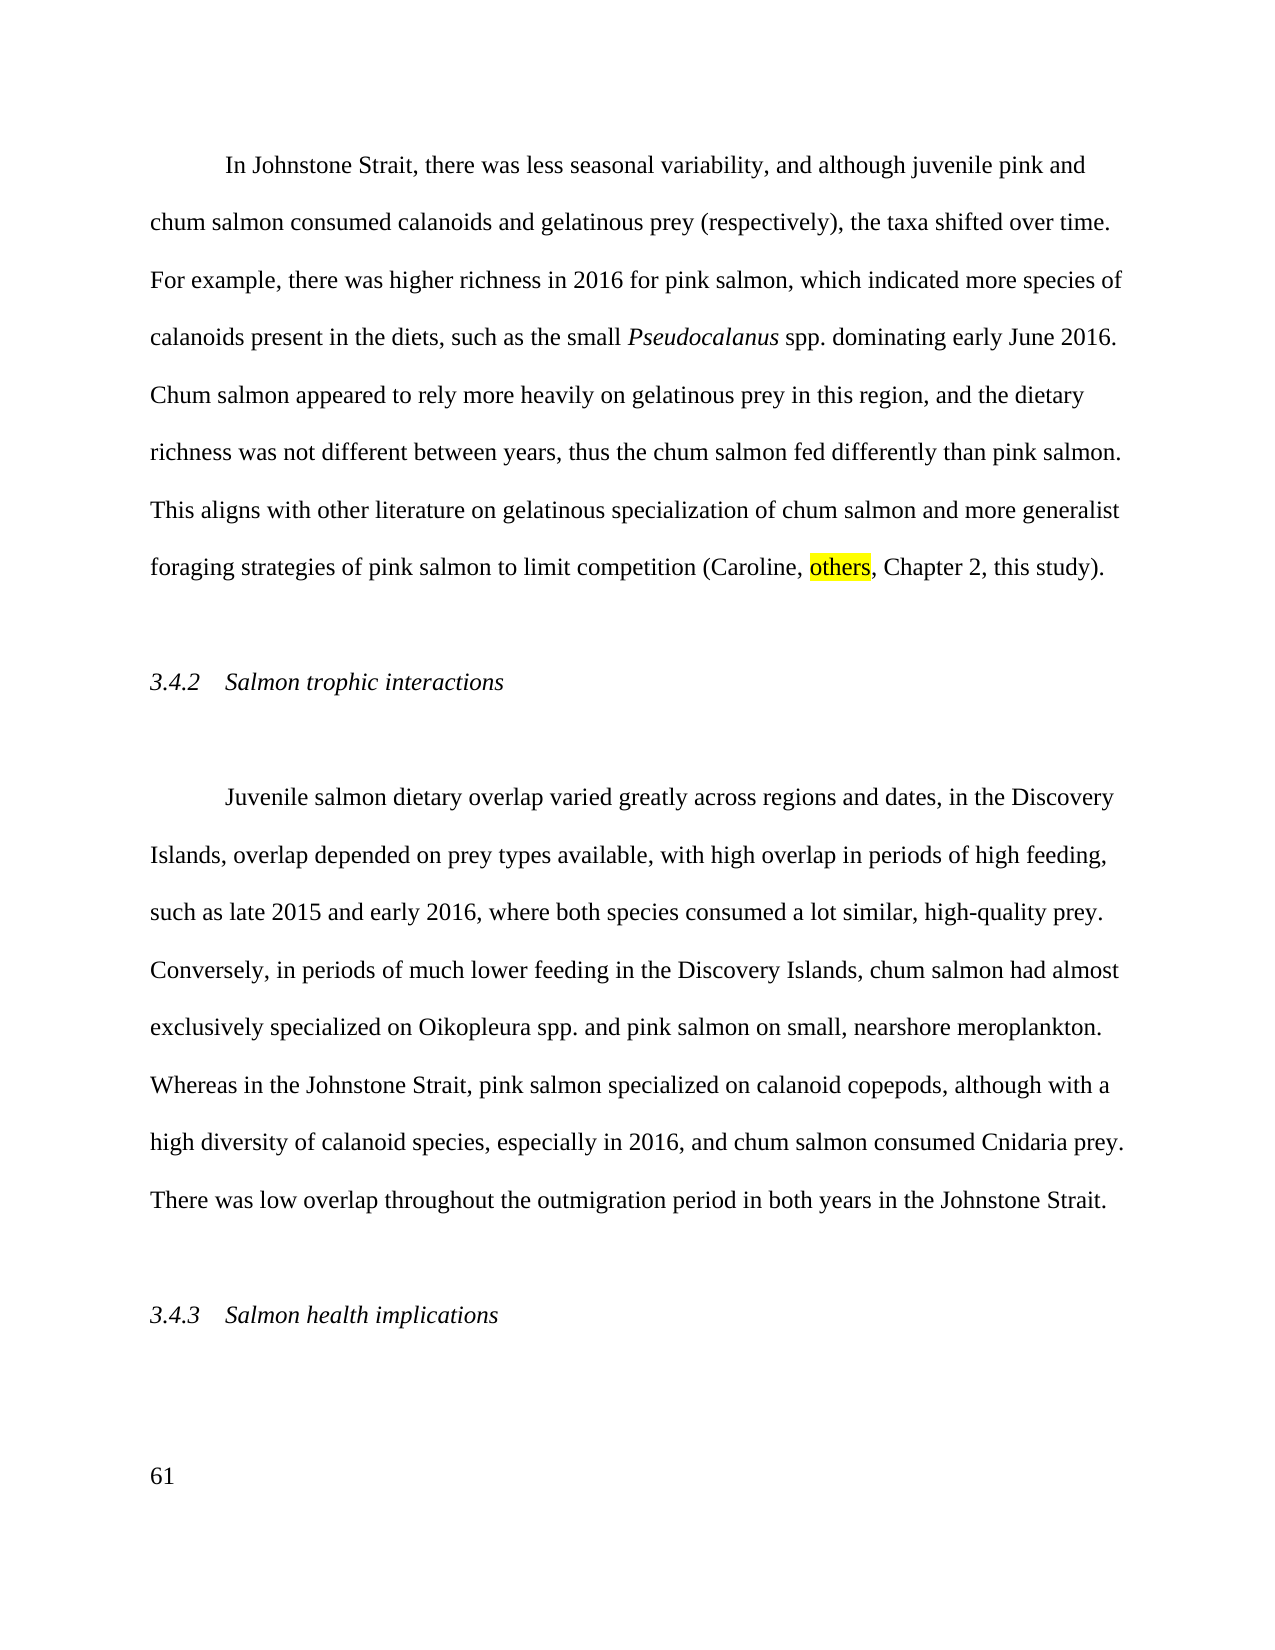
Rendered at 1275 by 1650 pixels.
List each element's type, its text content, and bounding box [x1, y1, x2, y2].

subtitle Salmon trophic interactions [150, 667, 1125, 696]
text In Johnstone Strait, there was less seasonal variability, and although juvenile pink and chum salmon consumed calanoids and gelatinous prey (respectively), the taxa shifted over time. For example, there was higher richness in 2016 for pink salmon, which indicated more species of calanoids present in the diets, such as the small Pseudocalanus spp. dominating early June 2016. Chum salmon appeared to rely more heavily on gelatinous prey in this region, and the dietary richness was not different between years, thus the chum salmon fed differently than pink salmon. This aligns with other literature on gelatinous specialization of chum salmon and more generalist foraging strategies of pink salmon to limit competition (Caroline, others, Chapter 2, this study). [150, 150, 1125, 581]
text Juvenile salmon dietary overlap varied greatly across regions and dates, in the Discovery Islands, overlap depended on prey types available, with high overlap in periods of high feeding, such as late 2015 and early 2016, where both species consumed a lot similar, high-quality prey. Conversely, in periods of much lower feeding in the Discovery Islands, chum salmon had almost exclusively specialized on Oikopleura spp. and pink salmon on small, nearshore meroplankton. Whereas in the Johnstone Strait, pink salmon specialized on calanoid copepods, although with a high diversity of calanoid species, especially in 2016, and chum salmon consumed Cnidaria prey. There was low overlap throughout the outmigration period in both years in the Johnstone Strait. [150, 782, 1125, 1214]
subtitle Salmon health implications [150, 1300, 1125, 1329]
